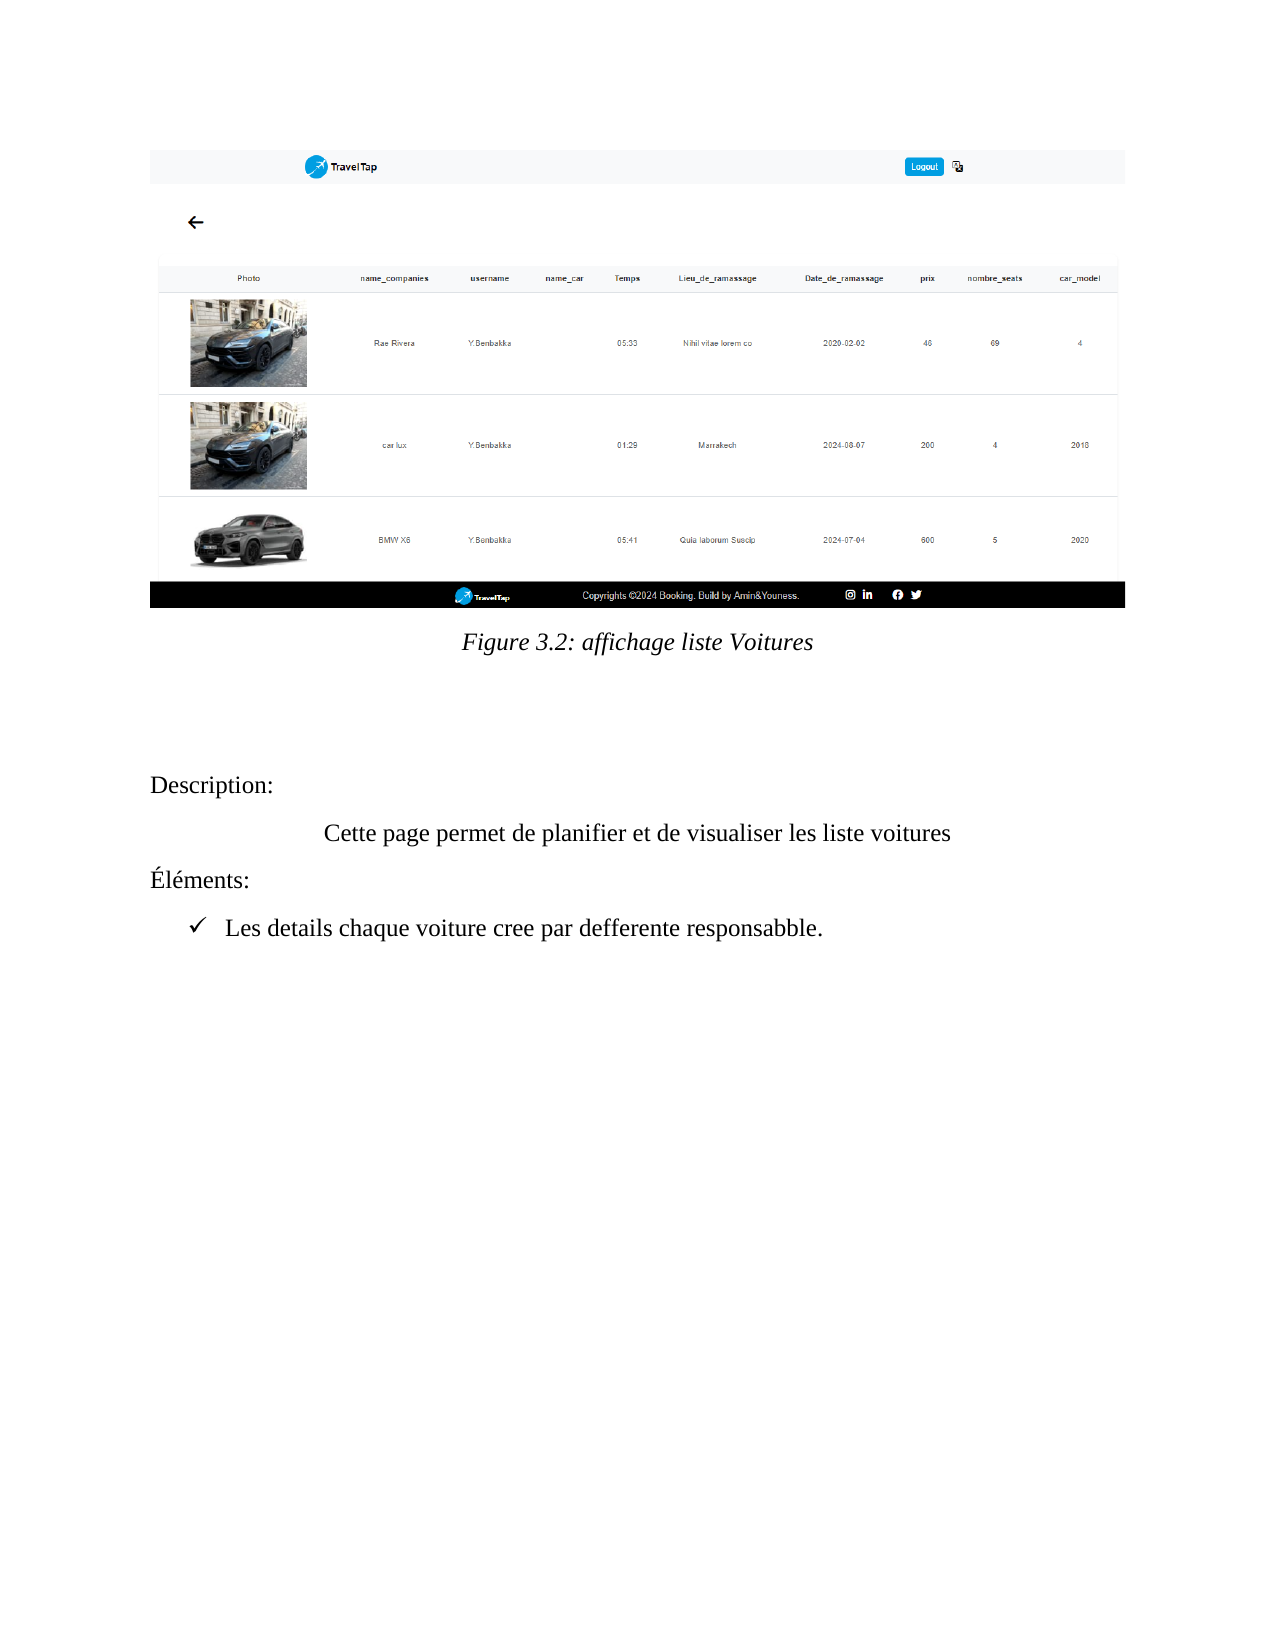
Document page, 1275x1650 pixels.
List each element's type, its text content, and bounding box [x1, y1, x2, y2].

text Cette page permet de planifier et de visualiser les liste voitures [150, 818, 1125, 846]
text Éléments: [150, 865, 1125, 894]
list Les details chaque voiture cree par defferente responsabble. [187, 913, 1125, 942]
text Figure 3.2: affichage liste Voitures [150, 627, 1125, 656]
text Description: [150, 770, 1125, 799]
picture [150, 150, 1125, 608]
